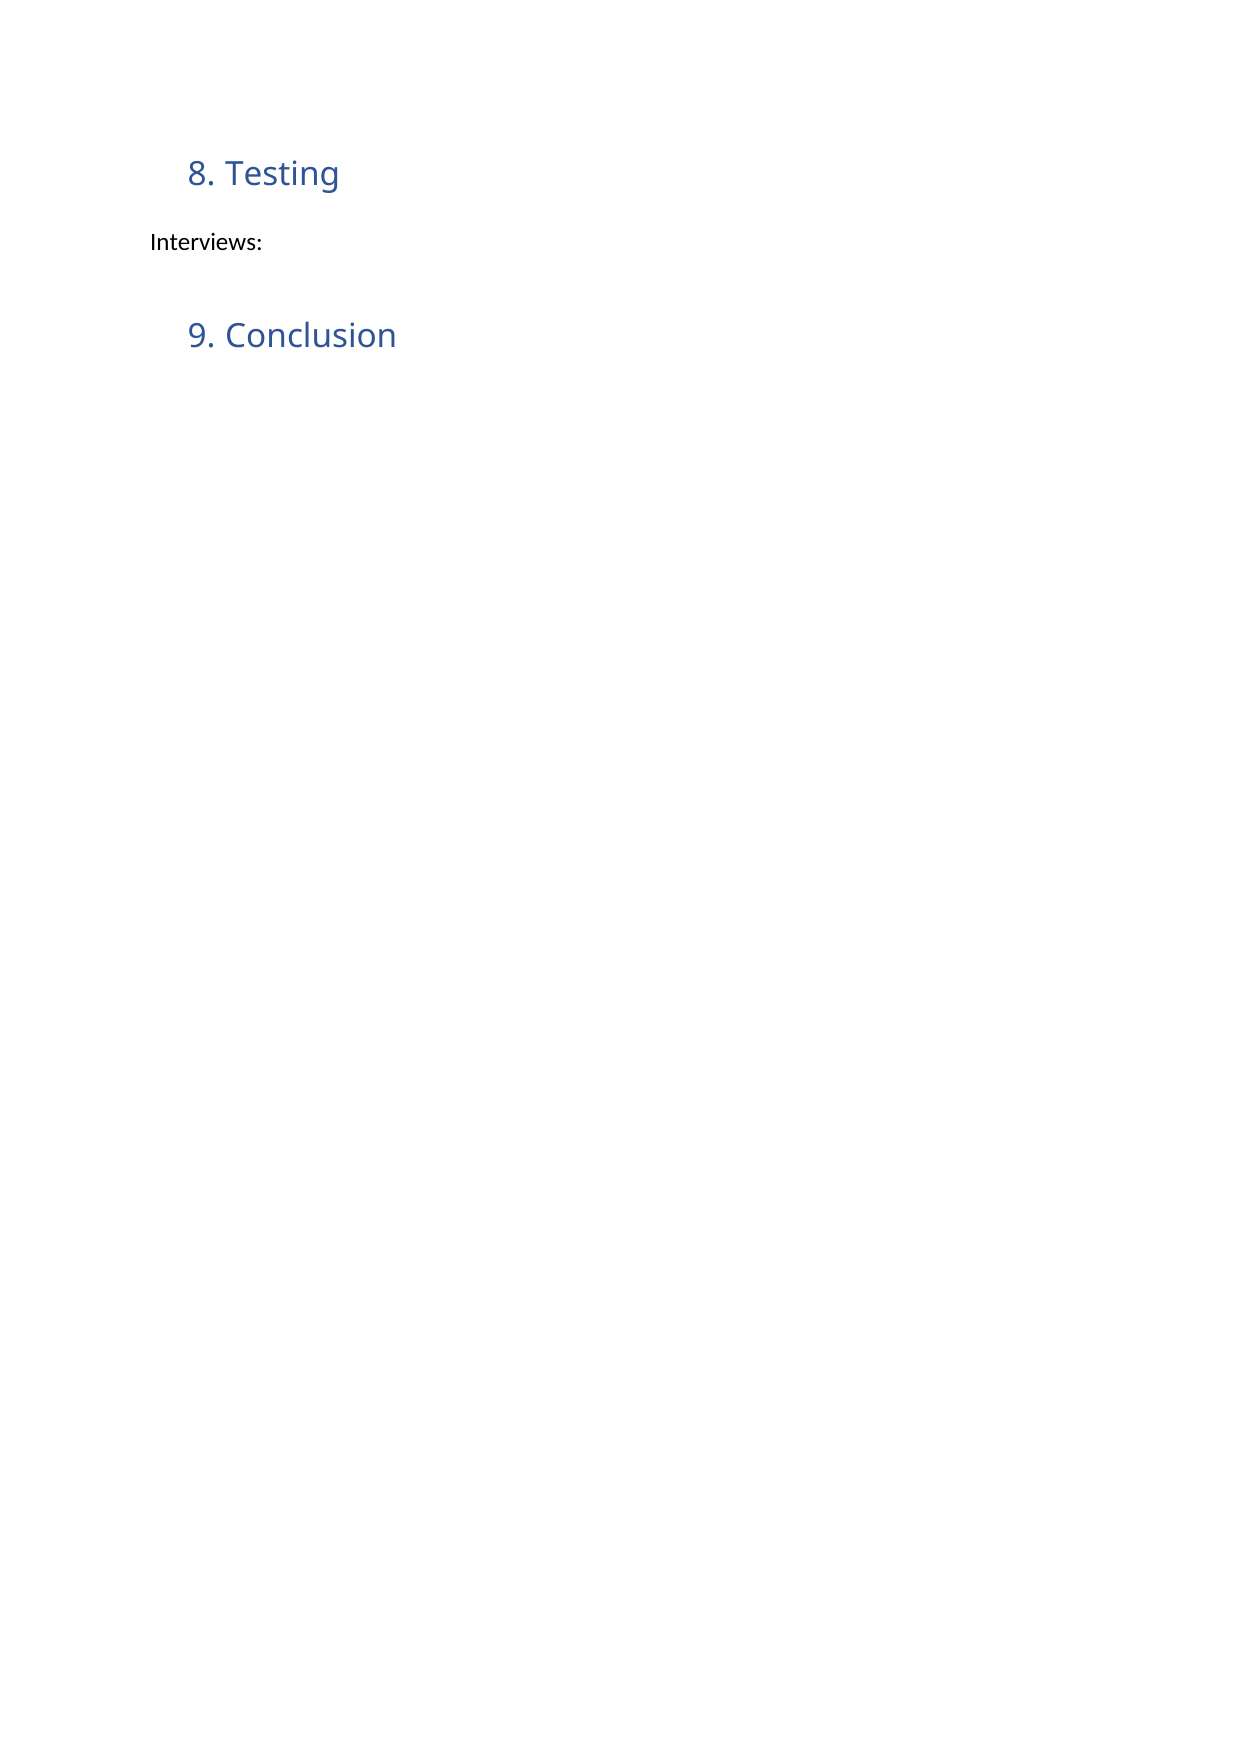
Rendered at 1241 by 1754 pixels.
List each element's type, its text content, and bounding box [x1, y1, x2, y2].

subtitle Testing [187, 150, 1090, 195]
subtitle Conclusion [187, 312, 1090, 357]
text Interviews: [150, 226, 1090, 256]
